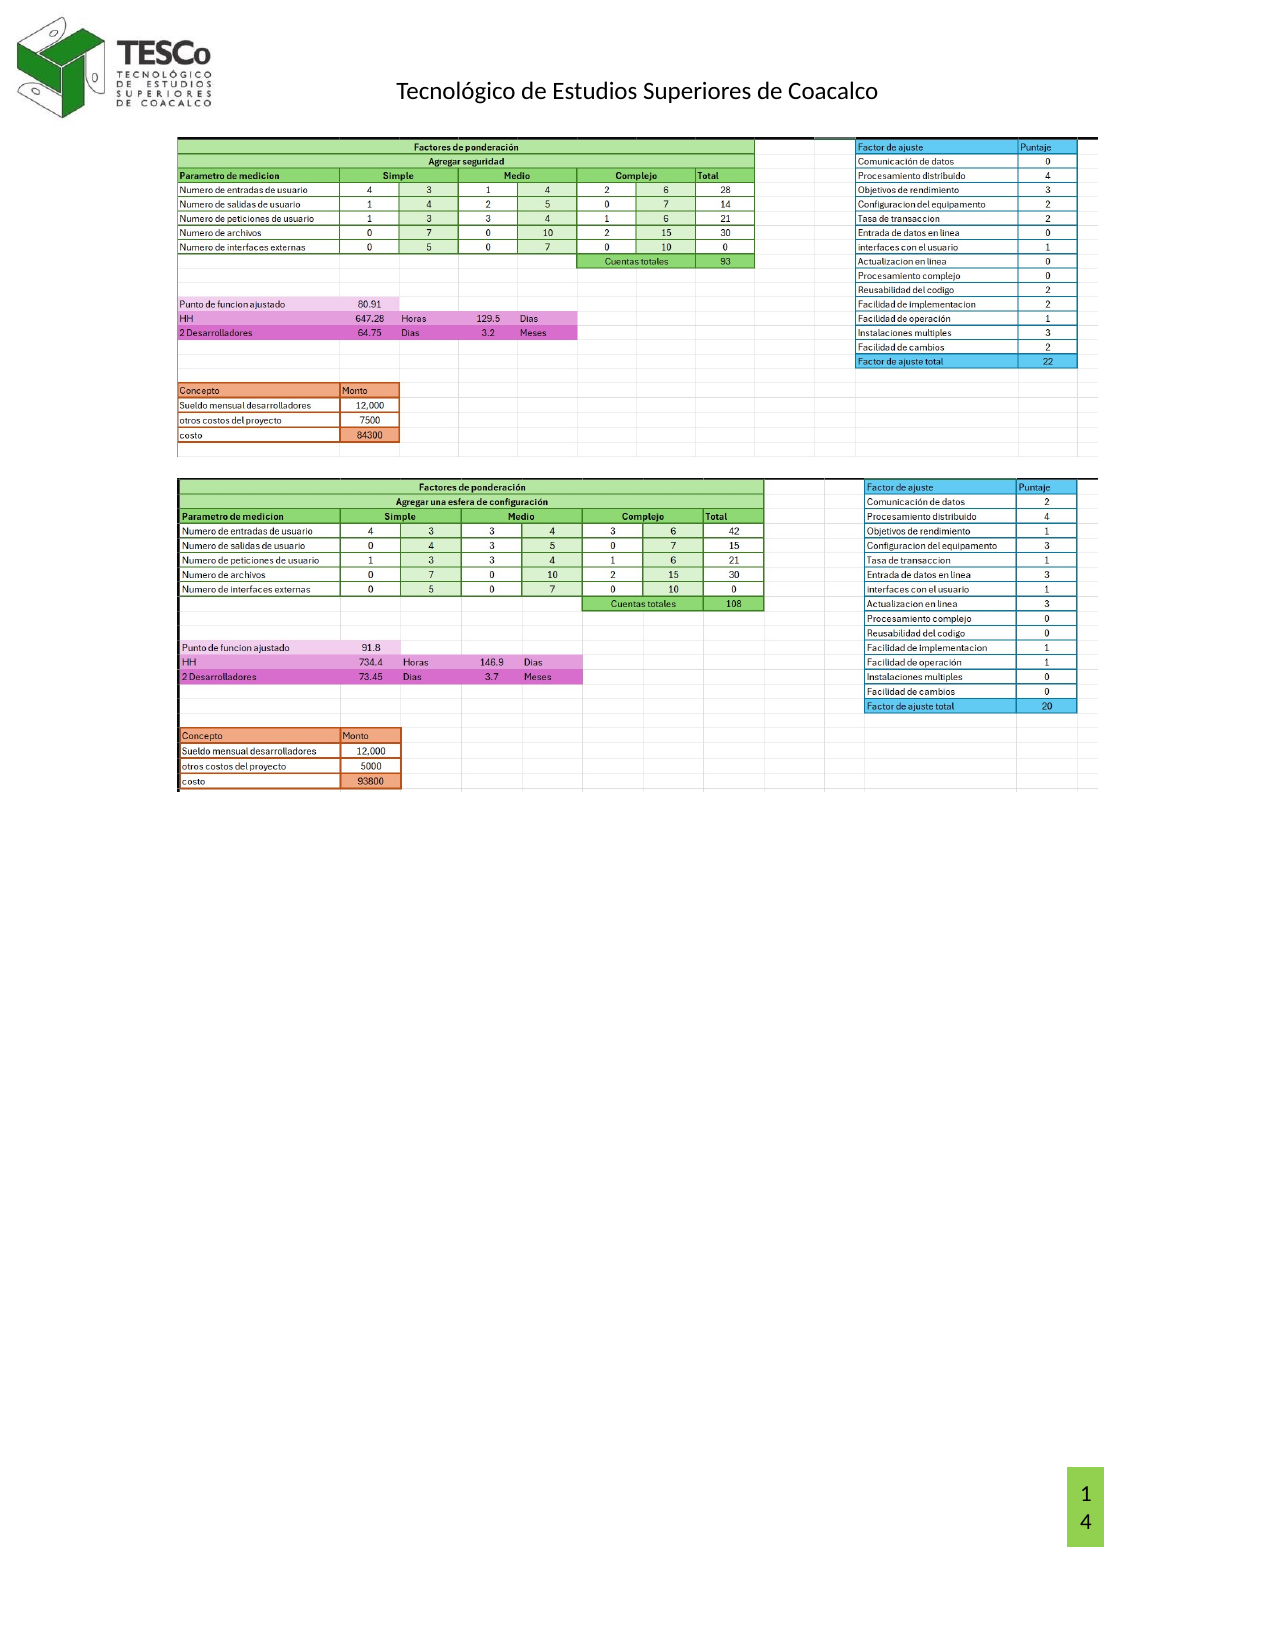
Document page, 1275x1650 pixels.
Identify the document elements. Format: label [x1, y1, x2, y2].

picture [177, 478, 1098, 792]
picture [3, 5, 267, 127]
picture [177, 137, 1098, 457]
